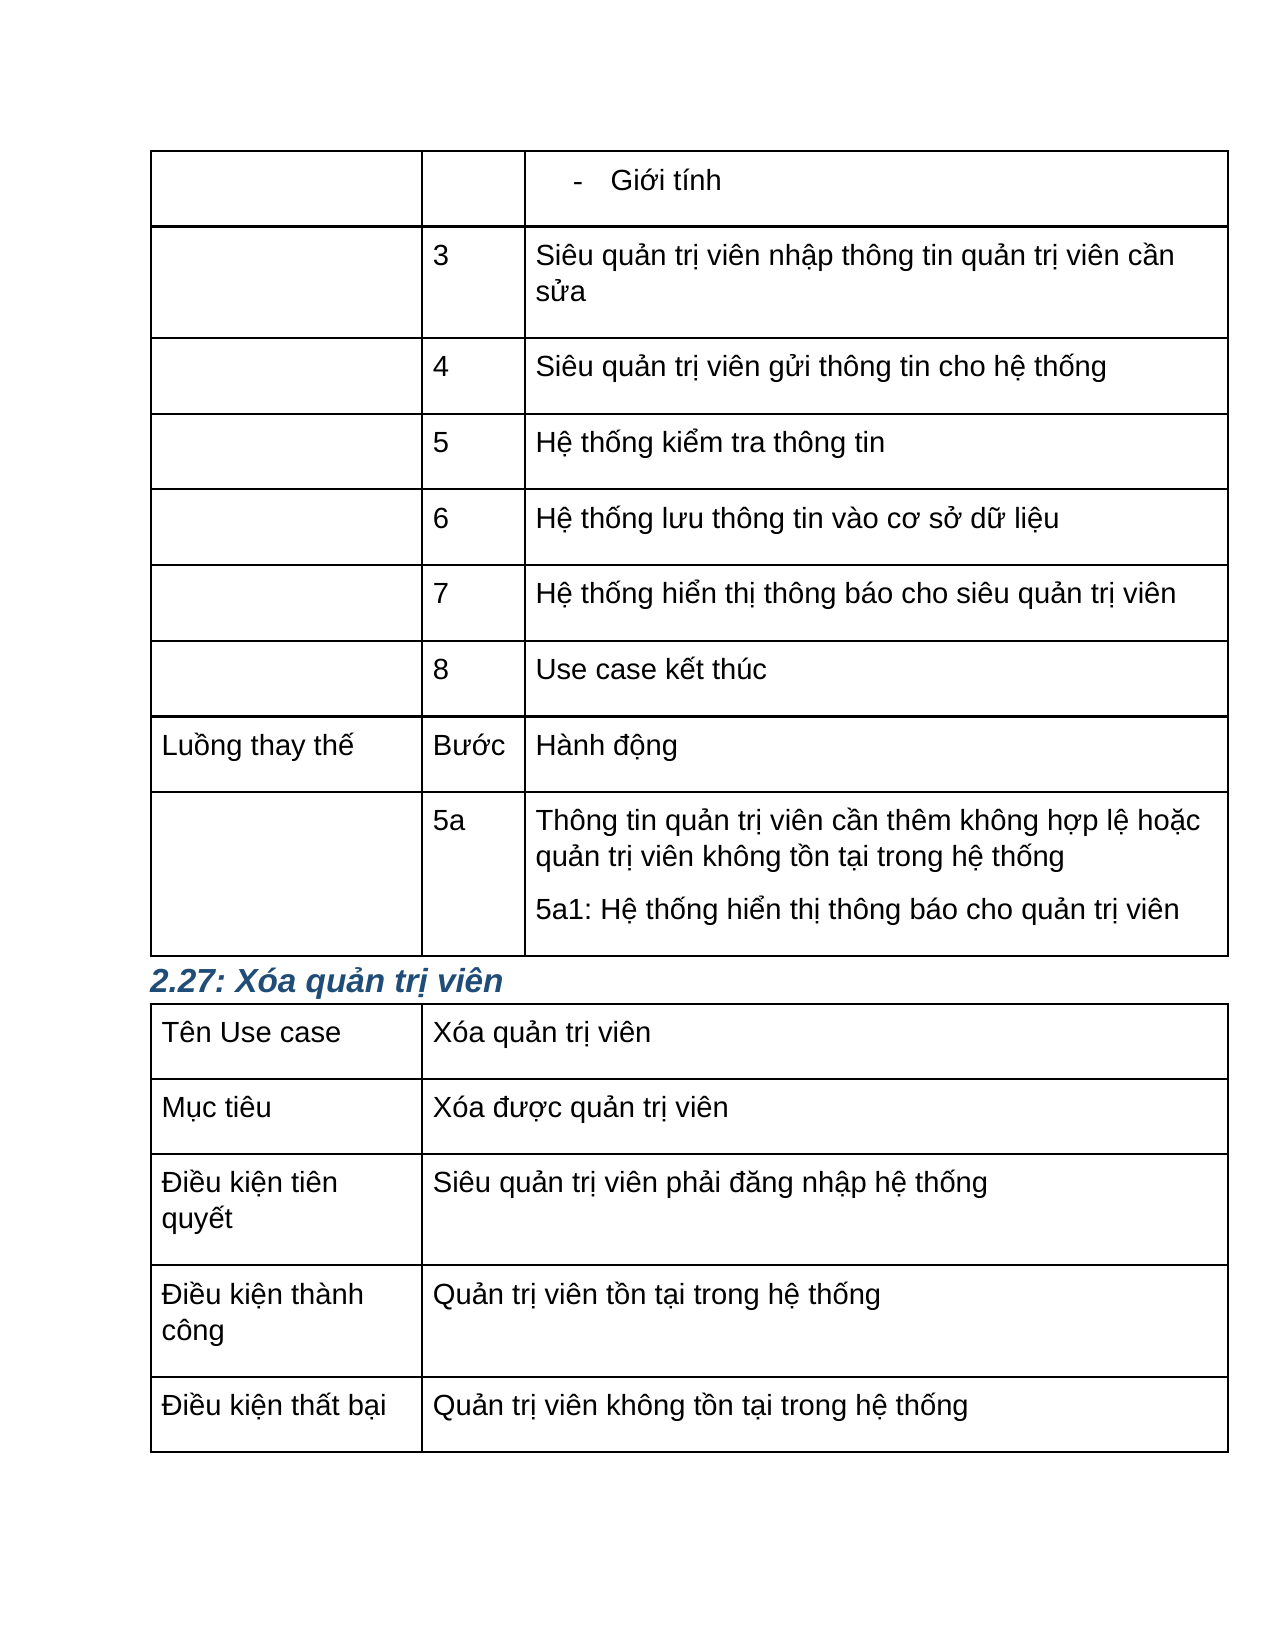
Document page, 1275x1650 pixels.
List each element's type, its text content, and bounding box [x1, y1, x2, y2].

table_cell Quản trị viên tồn tại trong hệ thống [423, 1266, 1227, 1376]
table_cell [152, 490, 421, 564]
subtitle 2.27: Xóa quản trị viên [150, 961, 1125, 999]
table_cell 3 [423, 228, 524, 337]
table_cell Hệ thống lưu thông tin vào cơ sở dữ liệu [526, 490, 1227, 564]
table_cell 8 [423, 642, 524, 715]
table_cell Điều kiện tiên quyết [152, 1155, 421, 1264]
table_cell Quản trị viên không tồn tại trong hệ thống [423, 1378, 1227, 1451]
table_cell [152, 642, 421, 715]
table_cell Siêu quản trị viên gửi thông tin cho hệ thống [526, 339, 1227, 412]
table_cell Thông tin quản trị viên cần thêm không hợp lệ hoặc quản trị viên không tồn tại trong hệ thống 5a1: Hệ thống hiển thị thông báo cho quản trị viên [526, 793, 1227, 955]
table_cell 7 [423, 566, 524, 639]
table_header Xóa quản trị viên [423, 1005, 1227, 1078]
table_cell [152, 228, 421, 337]
table_cell Siêu quản trị viên nhập thông tin quản trị viên cần sửa [526, 228, 1227, 337]
table_cell Bước [423, 718, 524, 791]
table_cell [526, 152, 1227, 225]
table_cell Hệ thống kiểm tra thông tin [526, 415, 1227, 488]
table_cell [152, 152, 421, 225]
table_cell Luồng thay thế [152, 718, 421, 791]
table_cell 5 [423, 415, 524, 488]
table_cell Hành động [526, 718, 1227, 791]
table_cell Xóa được quản trị viên [423, 1080, 1227, 1153]
table_cell Mục tiêu [152, 1080, 421, 1153]
table_cell Hệ thống hiển thị thông báo cho siêu quản trị viên [526, 566, 1227, 639]
table_cell [152, 566, 421, 639]
table_cell 2 [423, 152, 524, 225]
table_cell Use case kết thúc [526, 642, 1227, 715]
table_cell 5a [423, 793, 524, 955]
table_cell 4 [423, 339, 524, 412]
table_cell [152, 339, 421, 412]
table_cell [152, 793, 421, 955]
table_cell Điều kiện thất bại [152, 1378, 421, 1451]
table_header Tên Use case [152, 1005, 421, 1078]
table_cell 6 [423, 490, 524, 564]
table_cell [152, 415, 421, 488]
table_cell Điều kiện thành công [152, 1266, 421, 1376]
table_cell Siêu quản trị viên phải đăng nhập hệ thống [423, 1155, 1227, 1264]
